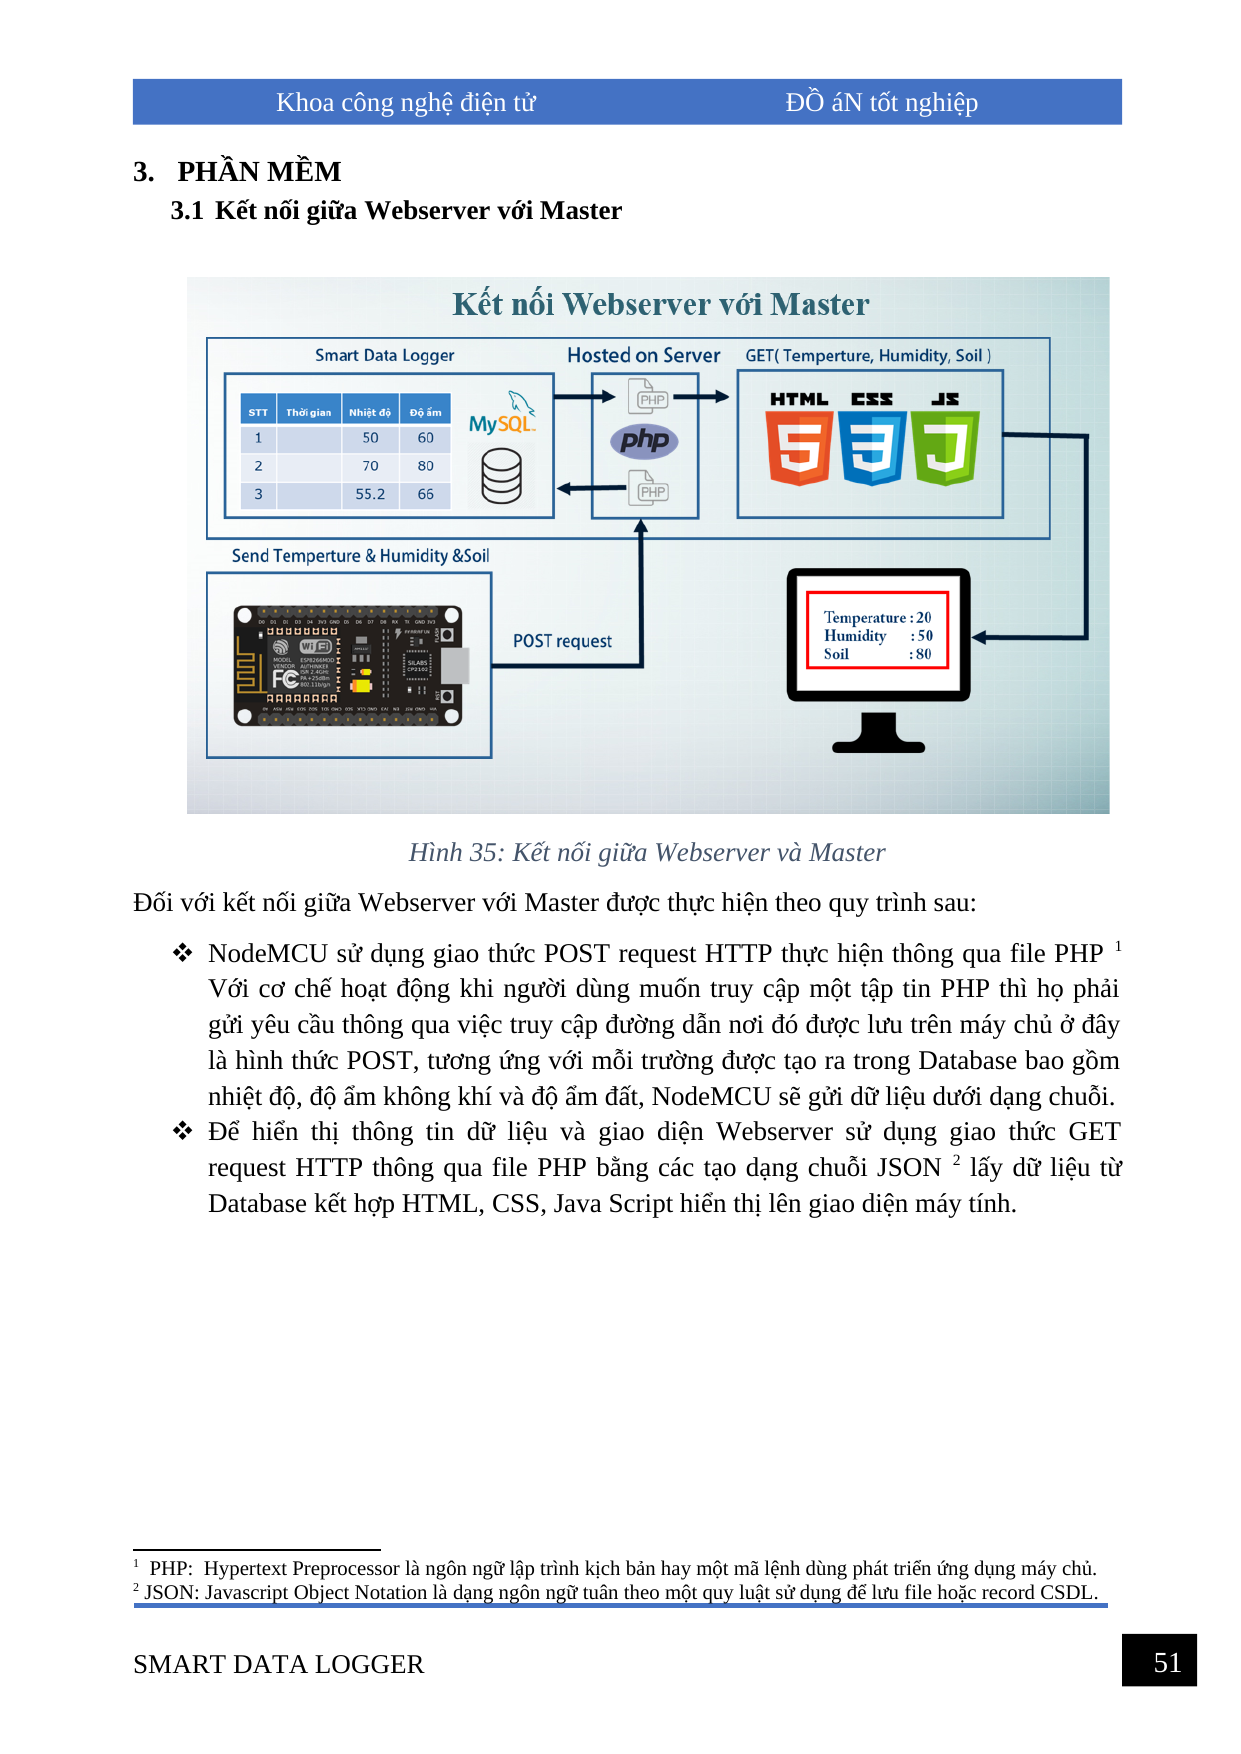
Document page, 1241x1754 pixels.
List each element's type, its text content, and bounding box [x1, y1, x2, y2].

list Để hiển thị thông tin dữ liệu và giao diện Webserver sử dụng giao thức GET request HTTP thông qua file PHP bằng các tạo dạng chuỗi JSON lấy dữ liệu từ Database kết hợp HTML, CSS, Java Script hiển thị lên giao diện máy tính. [170, 1115, 1122, 1218]
list NodeMCU sử dụng giao thức POST request HTTP thực hiện thông qua file PHP Với cơ chế hoạt động khi người dùng muốn truy cập một tập tin PHP thì họ phải gửi yêu cầu thông qua việc truy cập đường dẫn nơi đó được lưu trên máy chủ ở đây là hình thức POST, tương ứng với mỗi trường được tạo ra trong Database bao gồm nhiệt độ, độ ẩm không khí và độ ẩm đất, NodeMCU sẽ gửi dữ liệu dưới dạng chuỗi. [170, 937, 1122, 1111]
subtitle PHẦN MỀM [133, 154, 1122, 188]
picture [187, 277, 1110, 814]
subtitle Kết nối giữa Webserver với Master [170, 194, 1122, 226]
